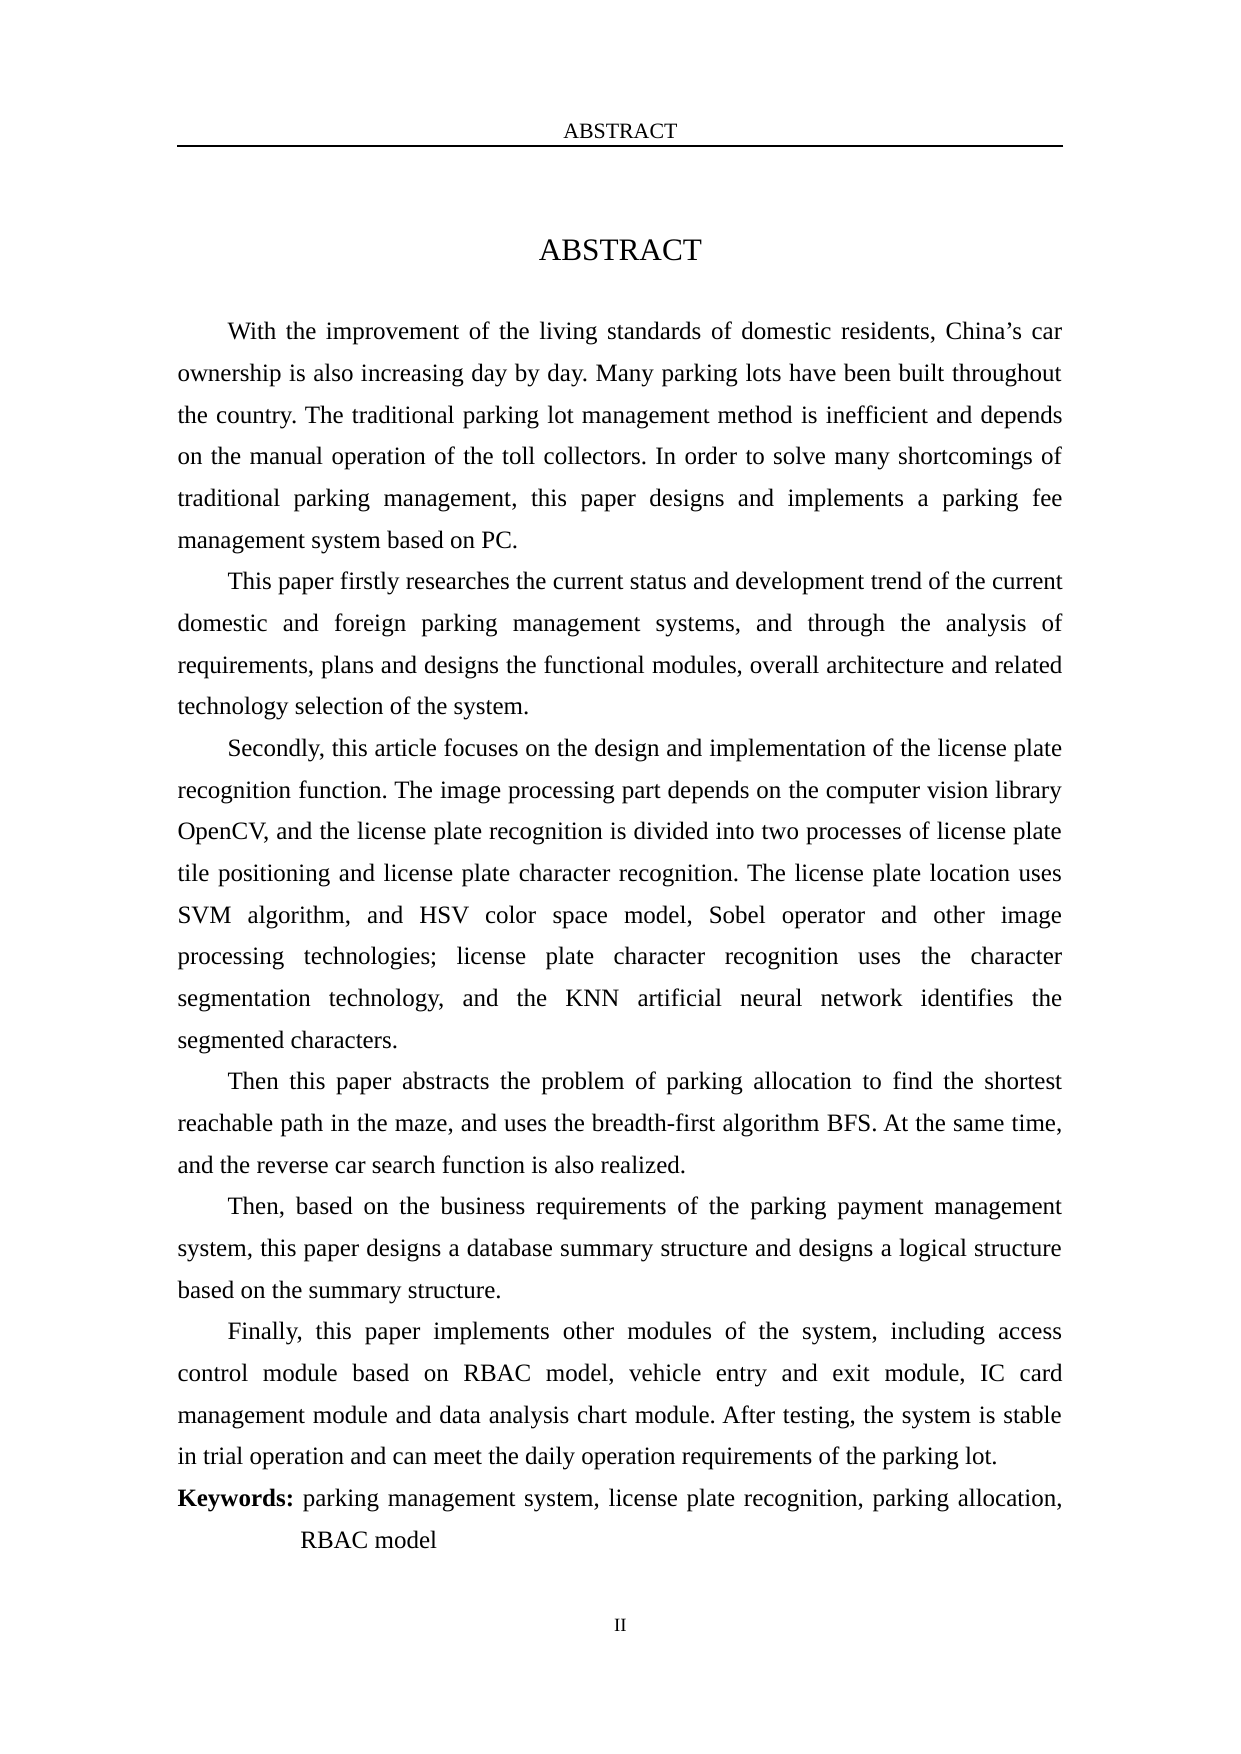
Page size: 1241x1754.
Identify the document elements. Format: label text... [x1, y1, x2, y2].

text ABSTRACT [177, 227, 1063, 269]
text Secondly, this article focuses on the design and implementation of the license plate recognition function. The image processing part depends on the computer vision library OpenCV, and the license plate recognition is divided into two processes of license plate tile positioning and license plate character recognition. The license plate location uses SVM algorithm, and HSV color space model, Sobel operator and other image processing technologies; license plate character recognition uses the character segmentation technology, and the KNN artificial neural network identifies the segmented characters. [177, 723, 1063, 1056]
text Then, based on the business requirements of the parking payment management system, this paper designs a database summary structure and designs a logical structure based on the summary structure. [177, 1181, 1063, 1306]
text Keywords: parking management system, license plate recognition, parking allocation, RBAC model [177, 1473, 1063, 1556]
text Then this paper abstracts the problem of parking allocation to find the shortest reachable path in the maze, and uses the breadth-first algorithm BFS. At the same time, and the reverse car search function is also realized. [177, 1056, 1063, 1181]
text This paper firstly researches the current status and development trend of the current domestic and foreign parking management systems, and through the analysis of requirements, plans and designs the functional modules, overall architecture and related technology selection of the system. [177, 556, 1063, 723]
text With the improvement of the living standards of domestic residents, China’s car ownership is also increasing day by day. Many parking lots have been built throughout the country. The traditional parking lot management method is inefficient and depends on the manual operation of the toll collectors. In order to solve many shortcomings of traditional parking management, this paper designs and implements a parking fee management system based on PC. [177, 306, 1063, 556]
text Finally, this paper implements other modules of the system, including access control module based on RBAC model, vehicle entry and exit module, IC card management module and data analysis chart module. After testing, the system is stable in trial operation and can meet the daily operation requirements of the parking lot. [177, 1306, 1063, 1473]
